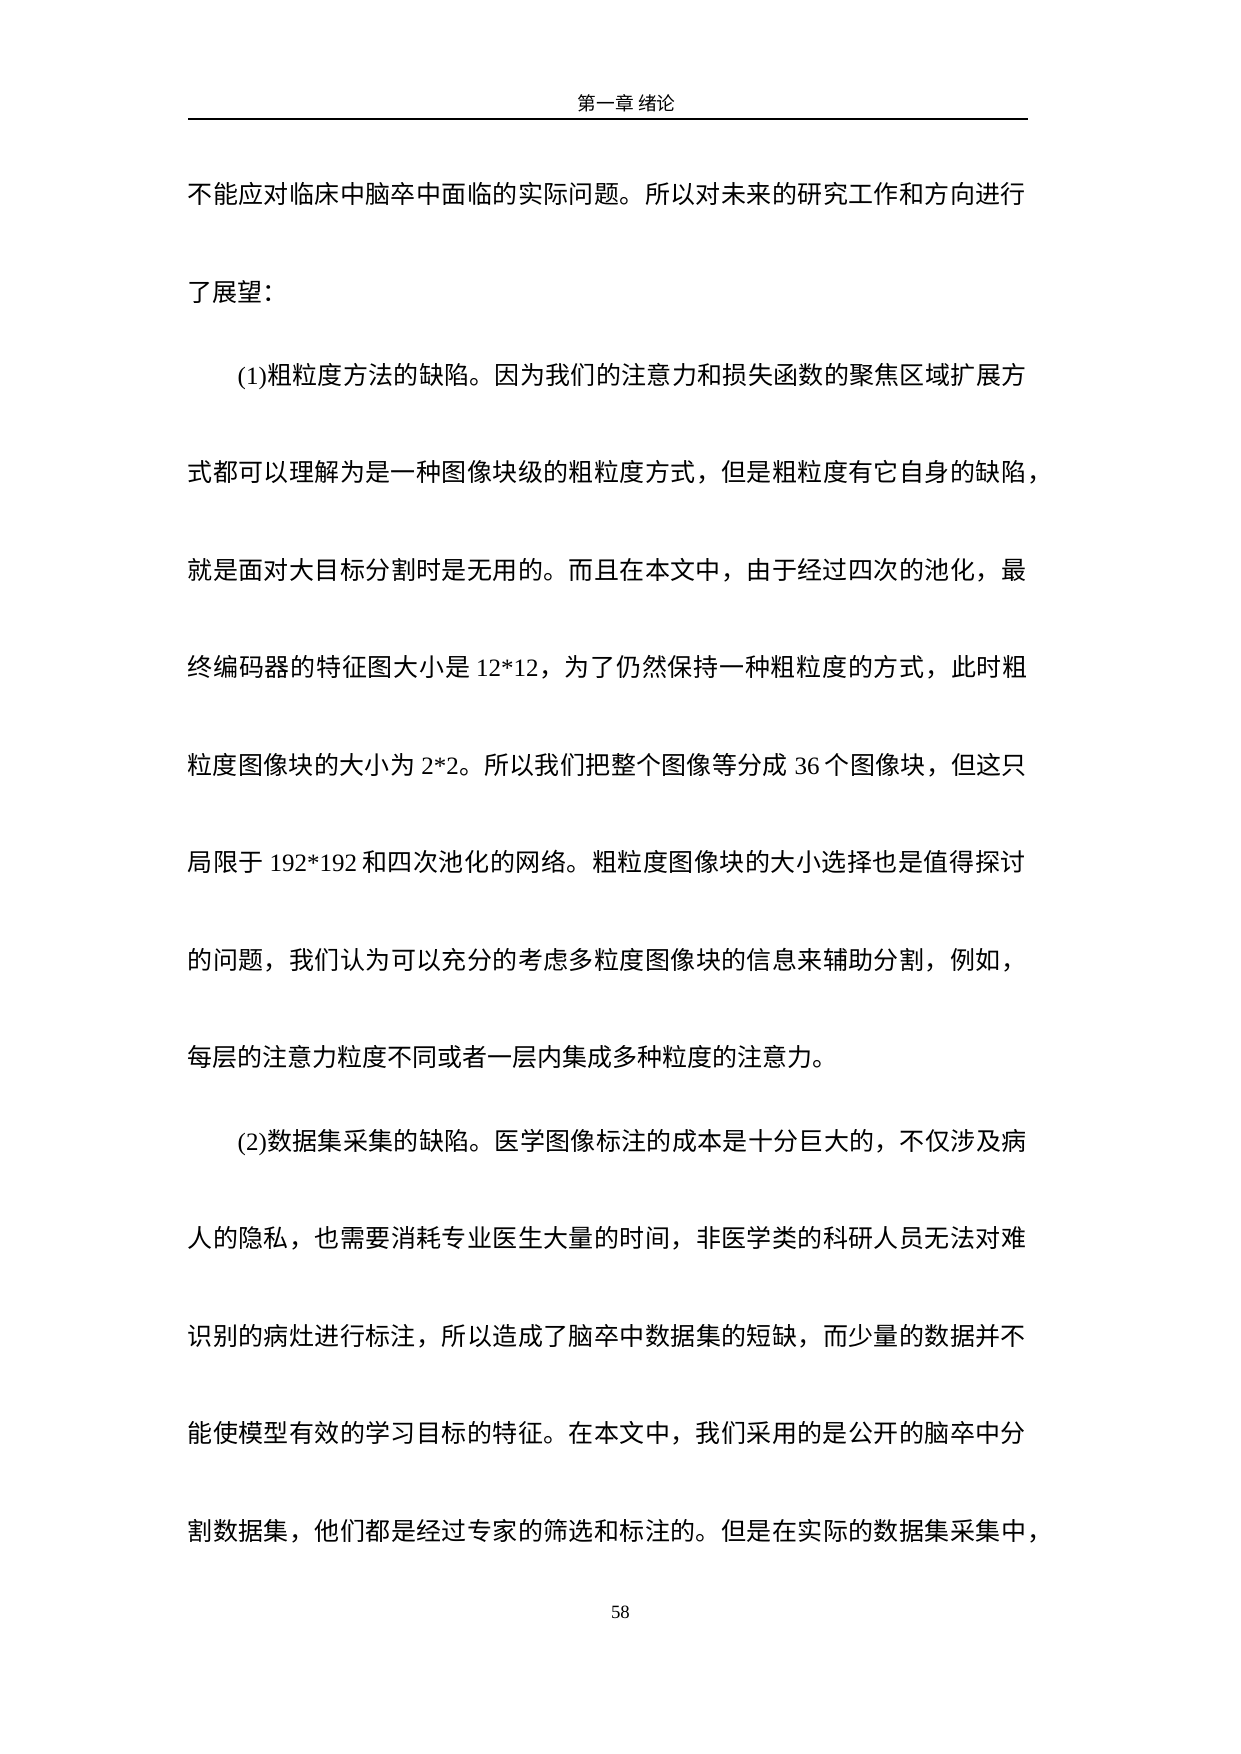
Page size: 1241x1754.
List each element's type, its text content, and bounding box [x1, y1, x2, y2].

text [187, 1107, 1028, 1562]
text (1)粗粒度方法的缺陷。因为我们的注意力和损失函数的聚焦区域扩展方式都可以理解为是一种图像块级的粗粒度方式，但是粗粒度有它自身的缺陷，就是面对大目标分割时是无用的。而且在本文中，由于经过四次的池化，最终编码器的特征图大小是12*12，为了仍然保持一种粗粒度的方式，此时粗粒度图像块的大小为2*2。所以我们把整个图像等分成36个图像块，但这只局限于192*192和四次池化的网络。粗粒度图像块的大小选择也是值得探讨的问题，我们认为可以充分的考虑多粒度图像块的信息来辅助分割，例如，每层的注意力粒度不同或者一层内集成多种粒度的注意力。 [187, 341, 1028, 1088]
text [187, 160, 1028, 323]
